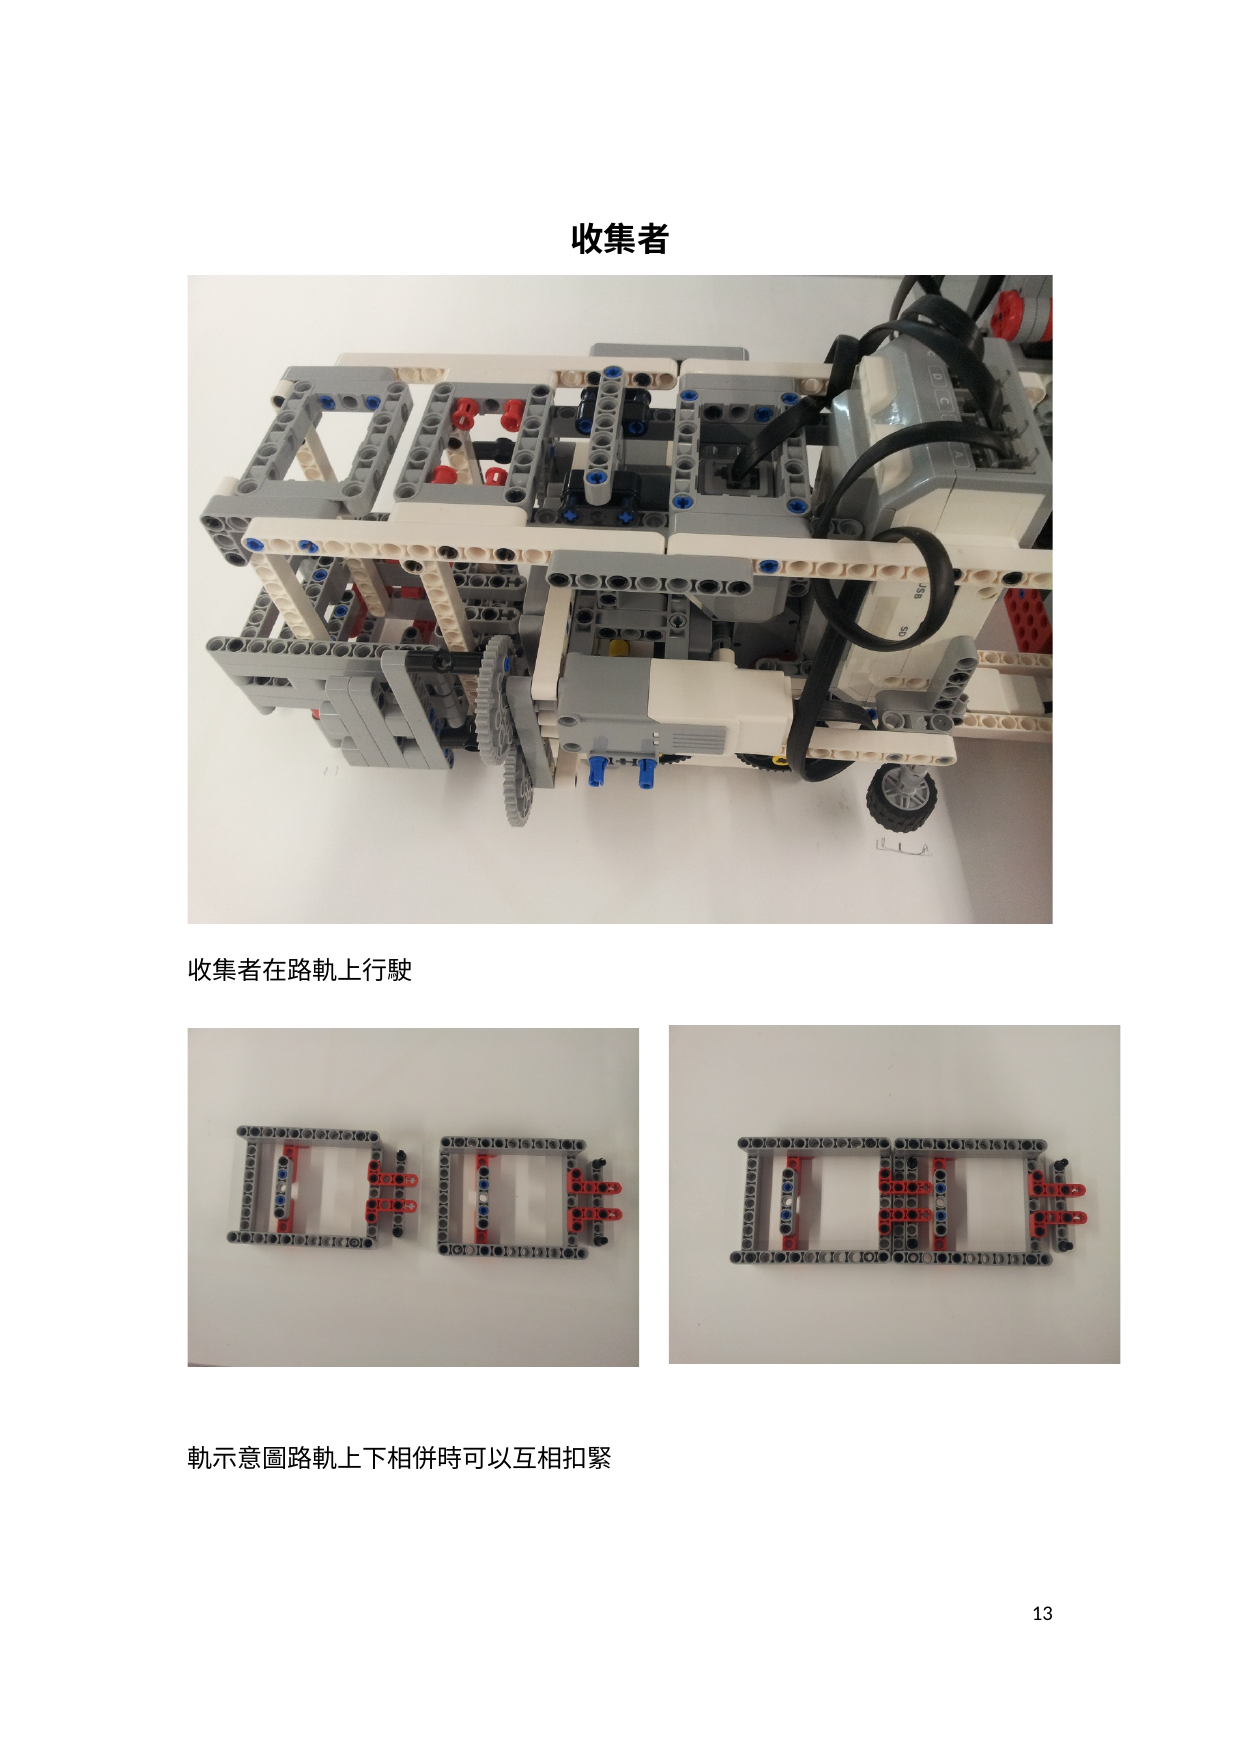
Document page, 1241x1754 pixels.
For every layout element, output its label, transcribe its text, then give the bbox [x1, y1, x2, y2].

text 軌示意圖路軌上下相併時可以互相扣緊 [187, 1437, 1053, 1475]
text 收集者在路軌上行駛 [187, 924, 1053, 987]
picture [187, 275, 1053, 924]
text 收集者 [187, 200, 1053, 275]
picture [187, 1028, 640, 1367]
picture [668, 1025, 1121, 1364]
